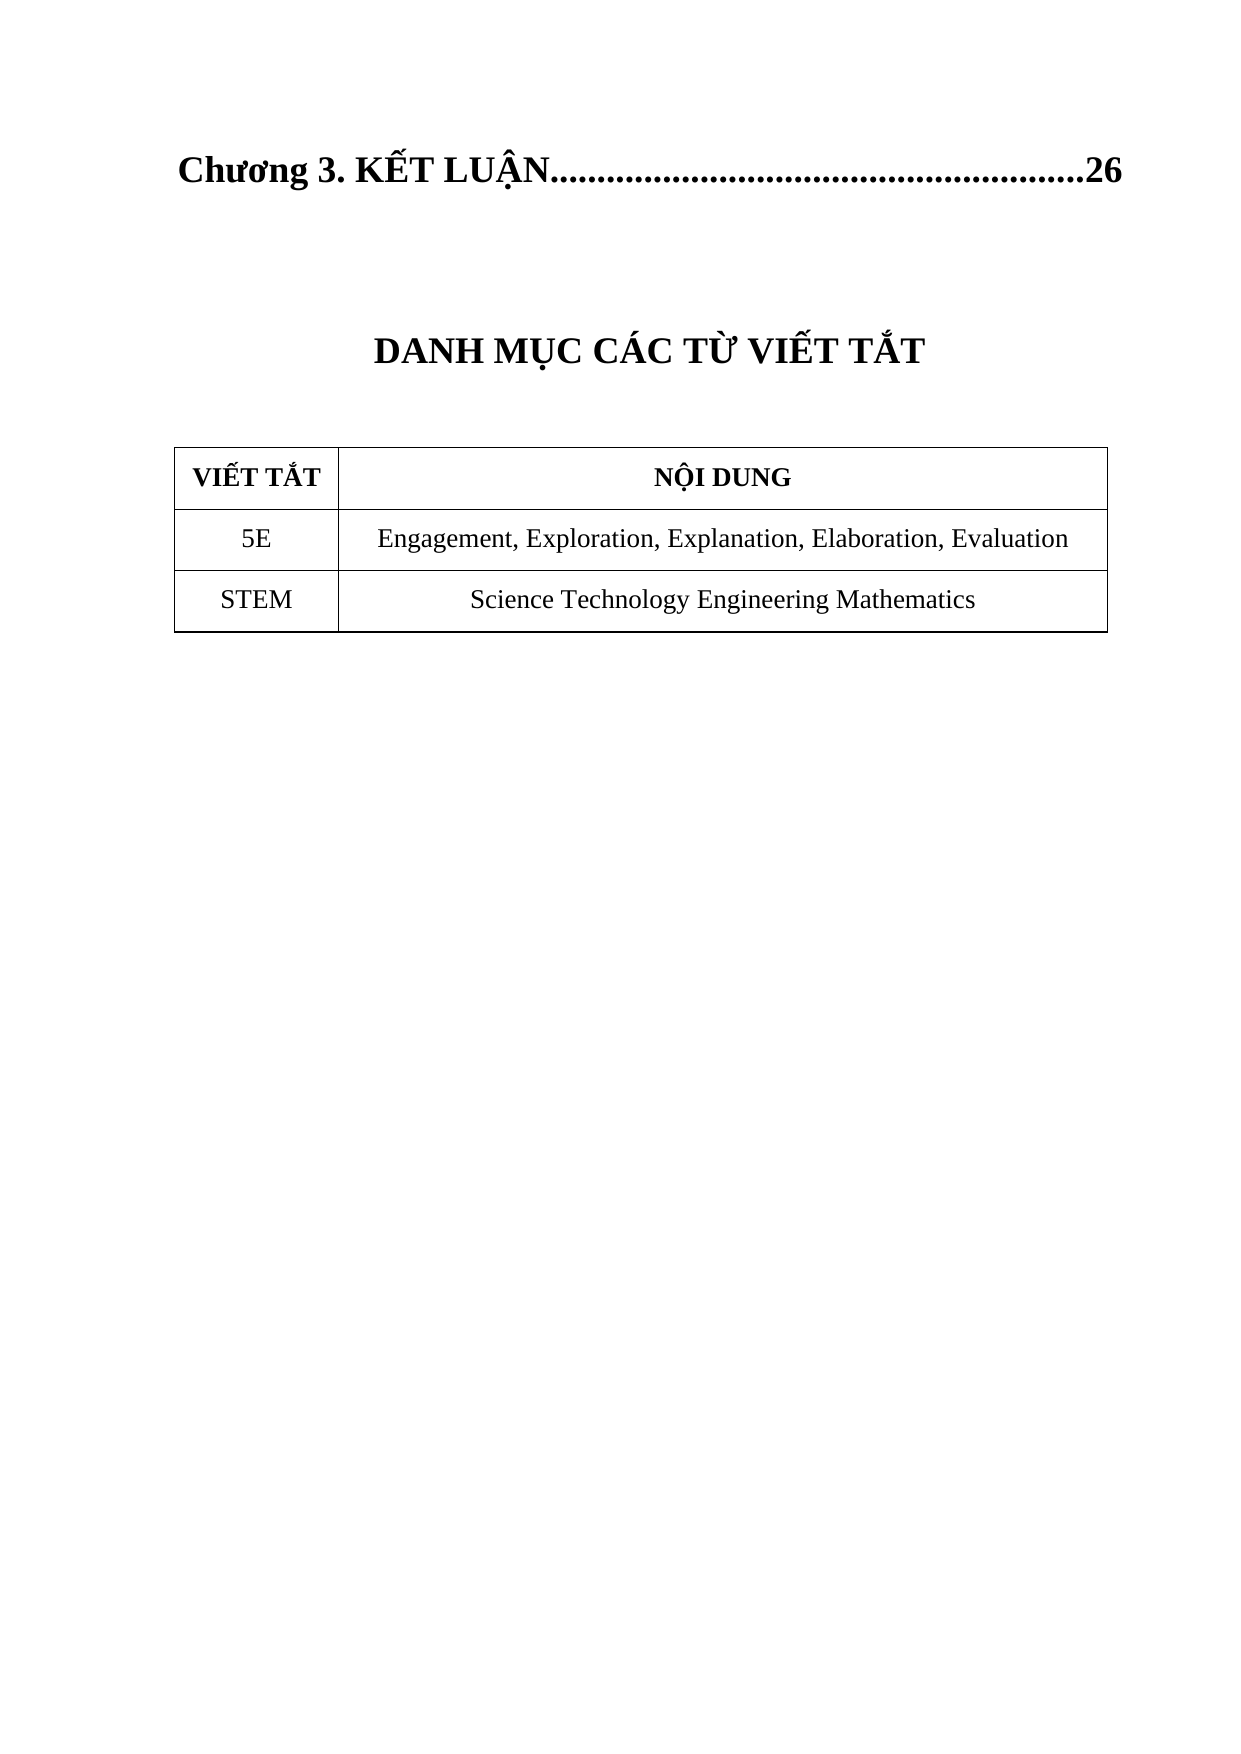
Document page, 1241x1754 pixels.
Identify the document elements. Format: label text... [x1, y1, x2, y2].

table_cell STEM [175, 571, 338, 631]
subtitle DANH MỤC CÁC TỪ VIẾT TẮT [177, 329, 1122, 372]
table_header NỘI DUNG [339, 448, 1107, 509]
table_cell 5E [175, 510, 338, 570]
text Chương 3. KẾT LUẬN 26 [177, 148, 1122, 191]
table_cell Engagement, Exploration, Explanation, Elaboration, Evaluation [339, 510, 1107, 570]
table_header VIẾT TẮT [175, 448, 338, 509]
table_cell Science Technology Engineering Mathematics [339, 571, 1107, 631]
